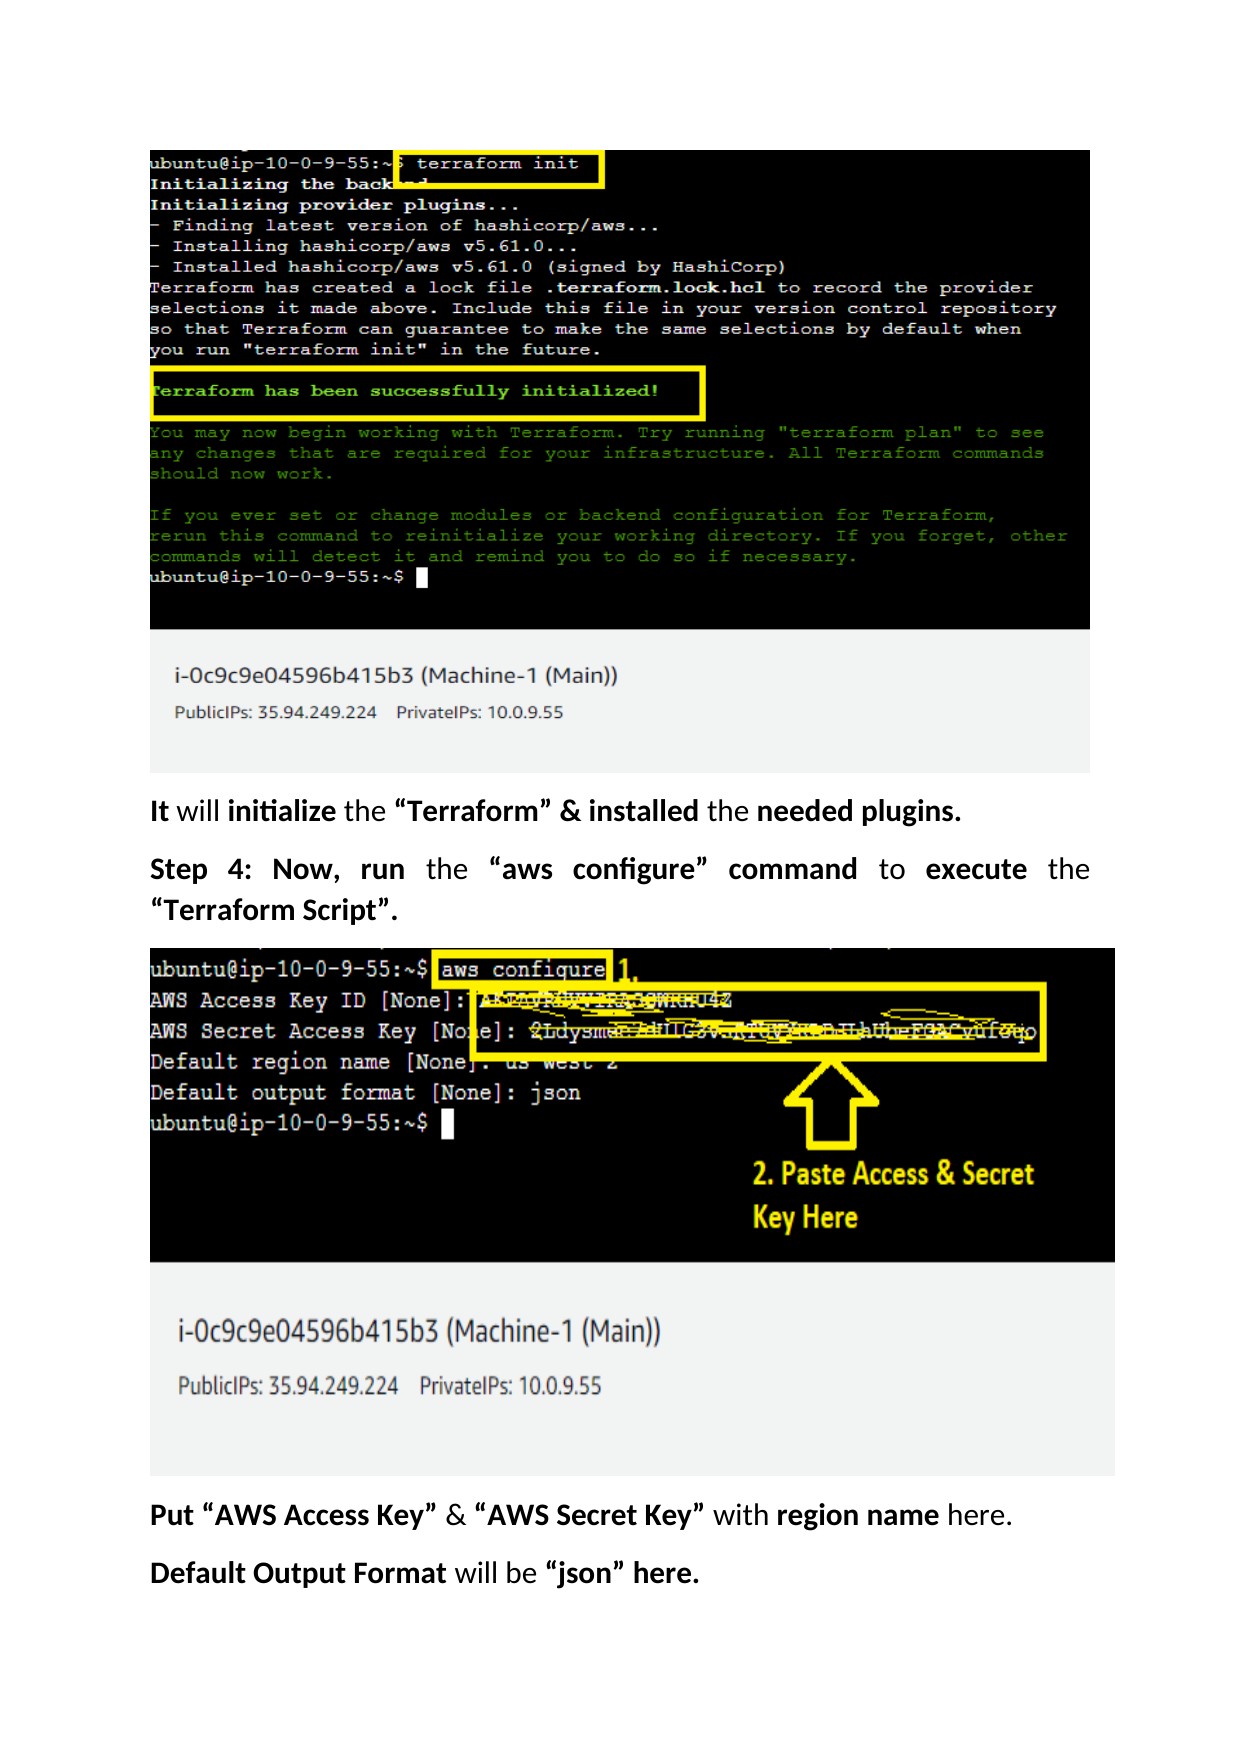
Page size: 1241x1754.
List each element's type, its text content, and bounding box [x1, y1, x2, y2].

text Step 4: Now, run the “aws configure” command to execute the “Terraform Script”. [150, 849, 1090, 928]
text Default Output Format will be “json” here. [150, 1553, 1090, 1591]
text It will initialize the “Terraform” & installed the needed plugins. [150, 791, 1090, 829]
picture [150, 150, 1090, 773]
picture [150, 948, 1115, 1476]
text Put “AWS Access Key” & “AWS Secret Key” with region name here. [150, 1495, 1090, 1533]
